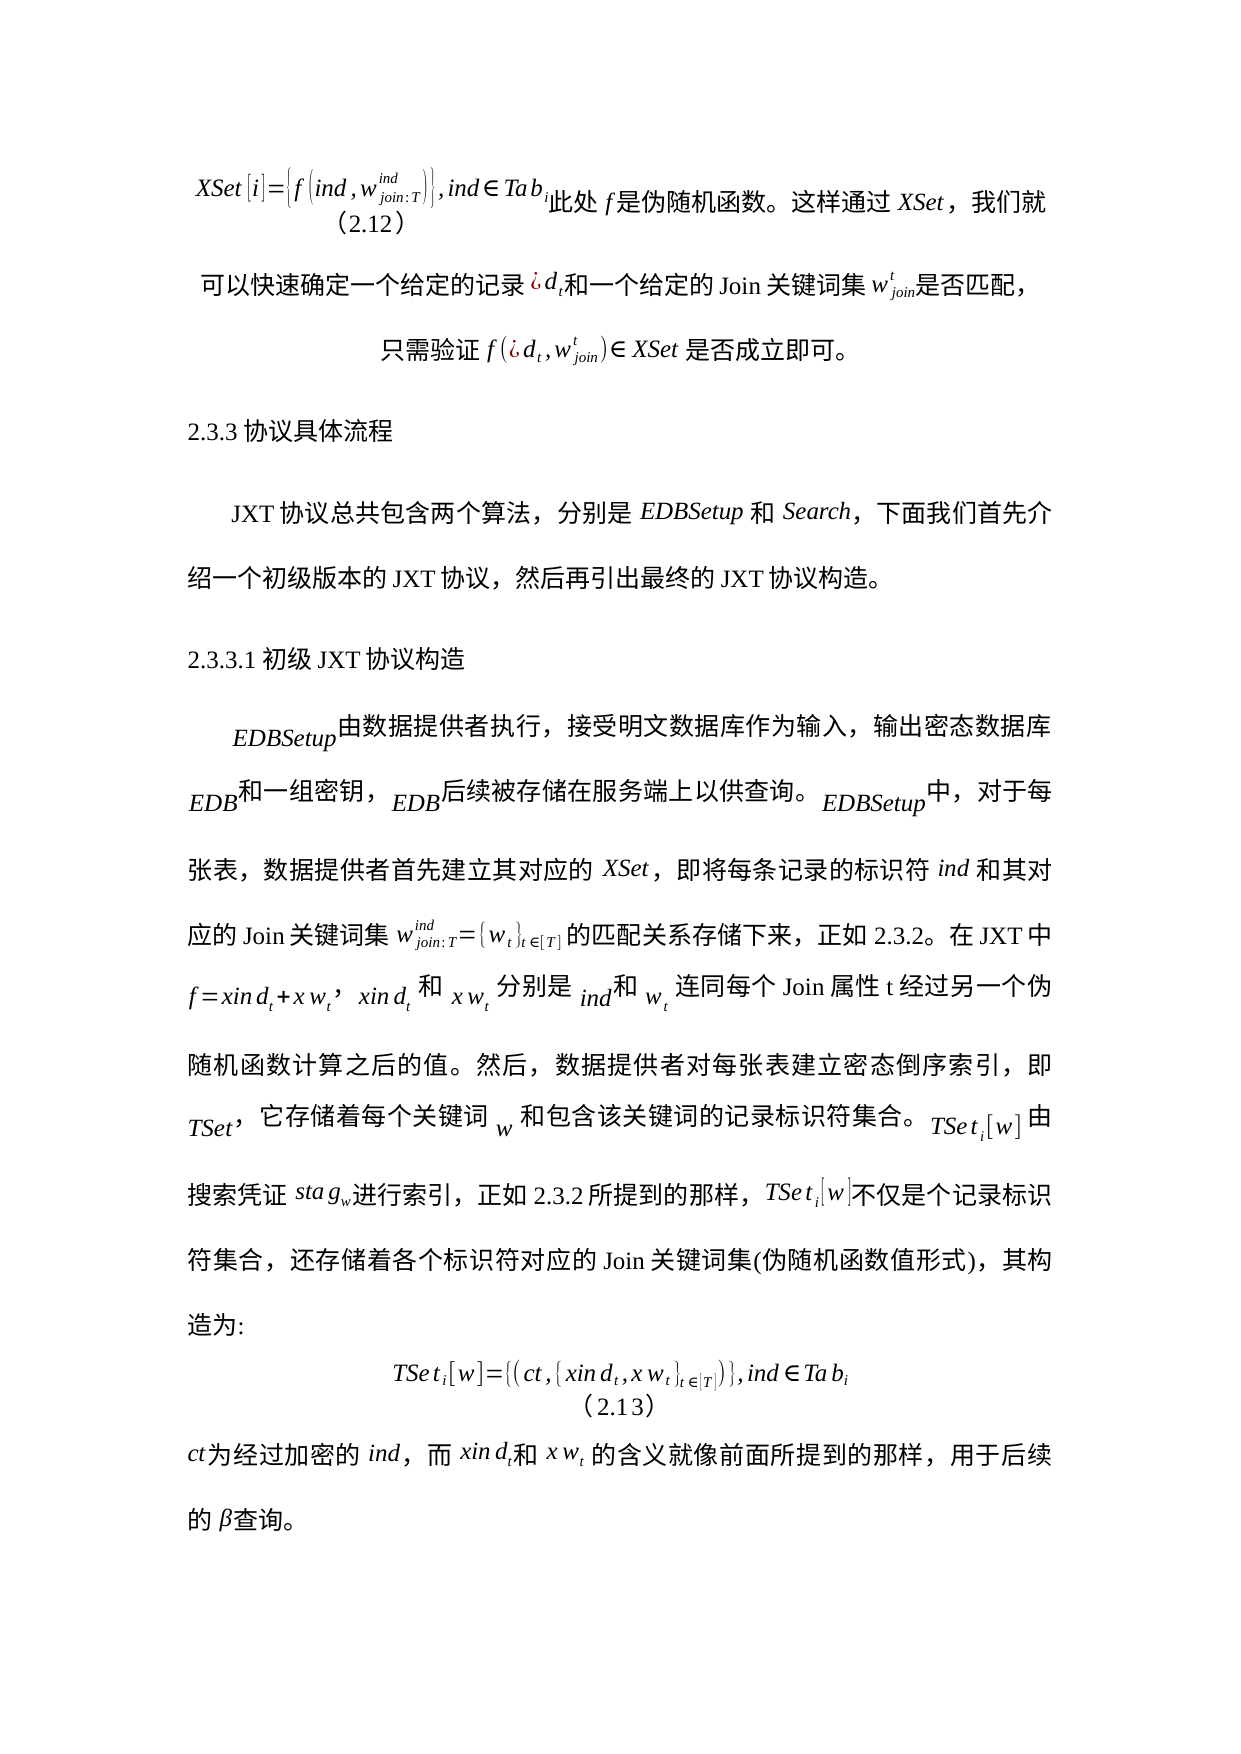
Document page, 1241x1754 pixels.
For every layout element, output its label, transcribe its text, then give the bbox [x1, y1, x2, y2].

subtitle 初级JXT协议构造 [187, 625, 1053, 690]
text JXT协议总共包含两个算法，分别是 和 ，下面我们首先介绍一个初级版本的JXT协议，然后再引出最终的JXT协议构造。 [187, 479, 1053, 609]
text 由数据提供者执行，接受明文数据库作为输入，输出密态数据库和一组密钥，后续被存储在服务端上以供查询。中，对于每张表，数据提供者首先建立其对应的 ，即将每条记录的标识符 和其对应的Join关键词集 的匹配关系存储下来，正如2.3.2。在JXT中 ， 和 分别是 和 连同每个Join属性t经过另一个伪随机函数计算之后的值。然后，数据提供者对每张表建立密态倒序索引，即 ，它存储着每个关键词 和包含该关键词的记录标识符集合。 由搜索凭证 进行索引，正如2.3.2所提到的那样，不仅是个记录标识符集合，还存储着各个标识符对应的Join关键词集(伪随机函数值形式)，其构造为: [187, 706, 1053, 1356]
text 为经过加密的 ，而 和 的含义就像前面所提到的那样，用于后续的 查询。 [187, 1421, 1053, 1551]
text 此处 是伪随机函数。这样通过 ，我们就可以快速确定一个给定的记录 和一个给定的Join关键词集 是否匹配，只需验证 是否成立即可。 [187, 154, 1053, 381]
subtitle 协议具体流程 [187, 397, 1053, 462]
